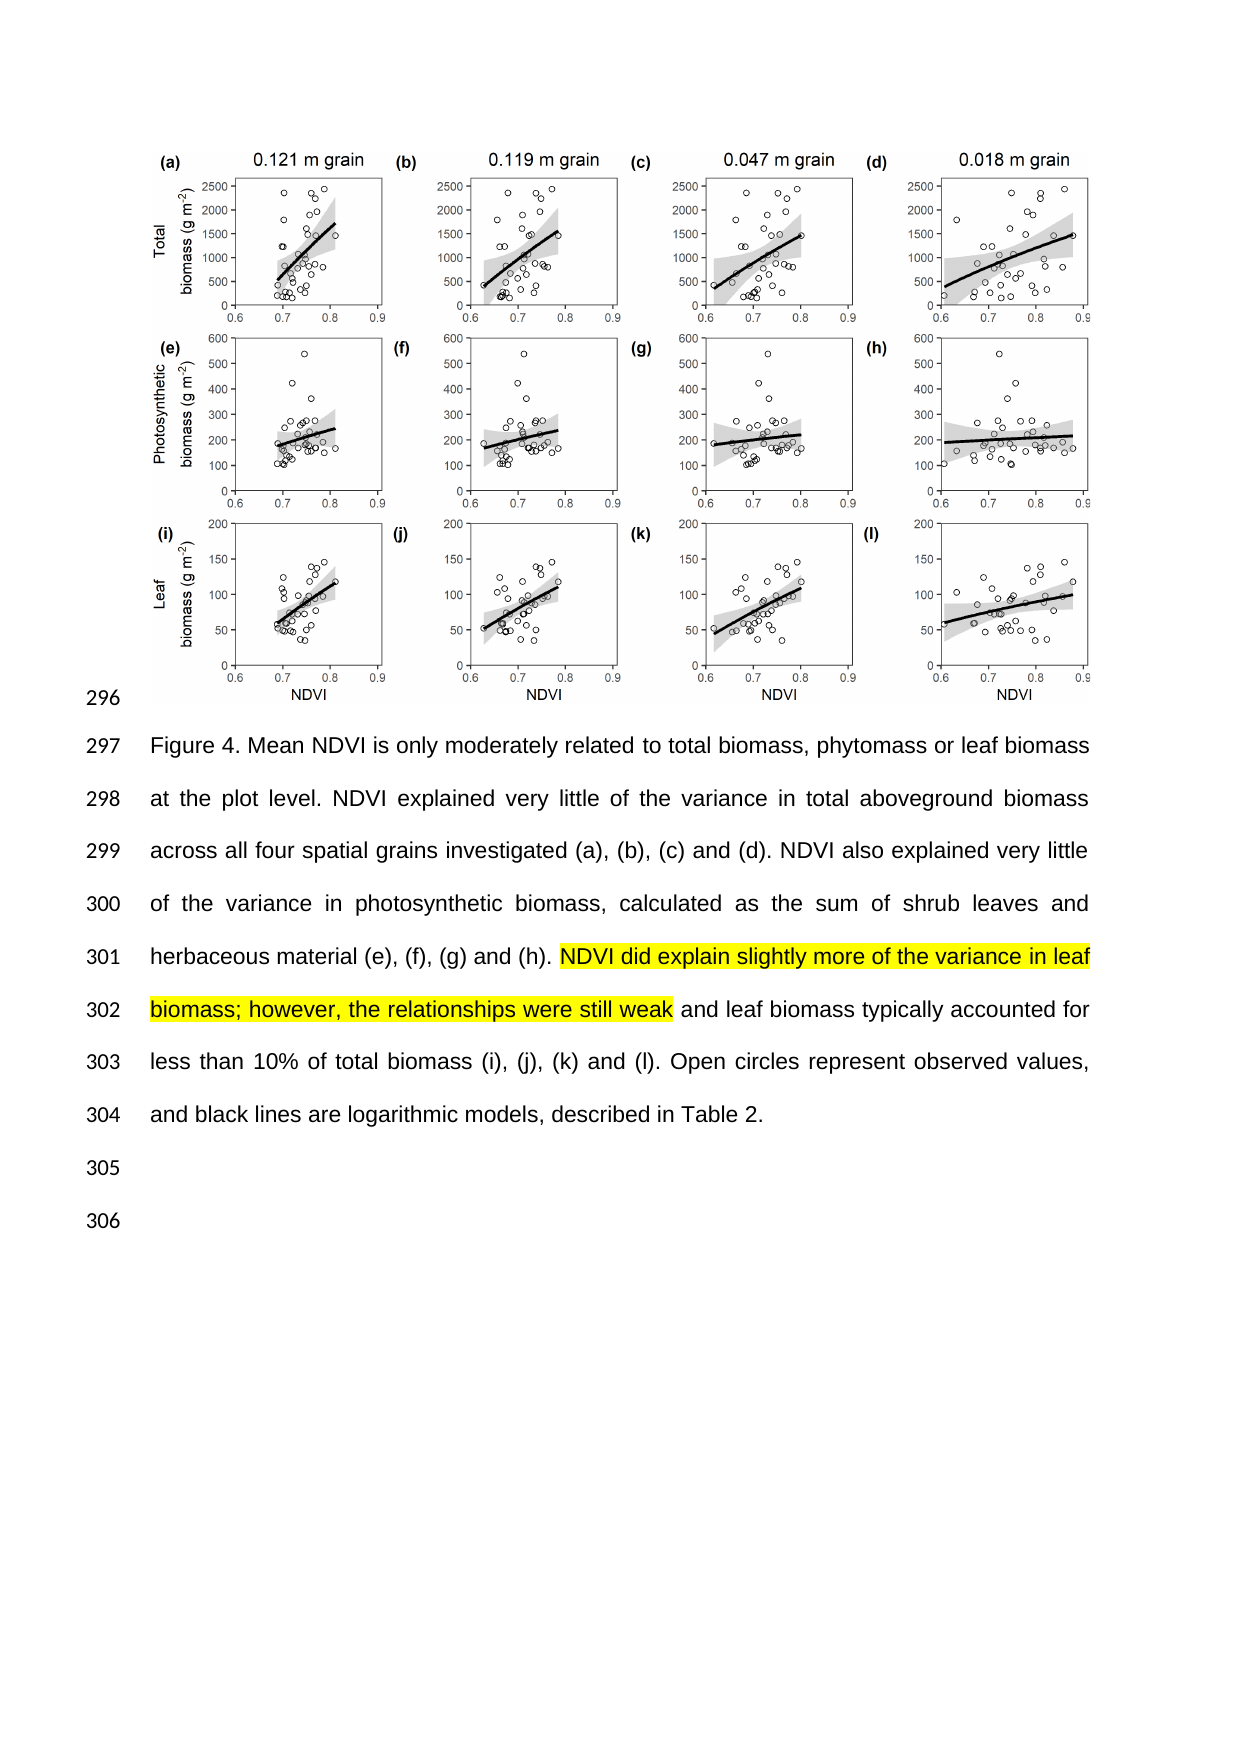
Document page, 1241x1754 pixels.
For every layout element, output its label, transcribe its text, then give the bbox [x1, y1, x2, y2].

text Figure 4. Mean NDVI is only moderately related to total biomass, phytomass or leaf biomass at the plot level. NDVI explained very little of the variance in total aboveground biomass across all four spatial grains investigated (a), (b), (c) and (d). NDVI also explained very little of the variance in photosynthetic biomass, calculated as the sum of shrub leaves and herbaceous material (e), (f), (g) and (h). NDVI did explain slightly more of the variance in leaf biomass; however, the relationships were still weak and leaf biomass typically accounted for less than 10% of total biomass (i), (j), (k) and (l). Open circles represent observed values, and black lines are logarithmic models, described in Table 2. [150, 732, 1090, 1127]
picture [150, 150, 1091, 706]
